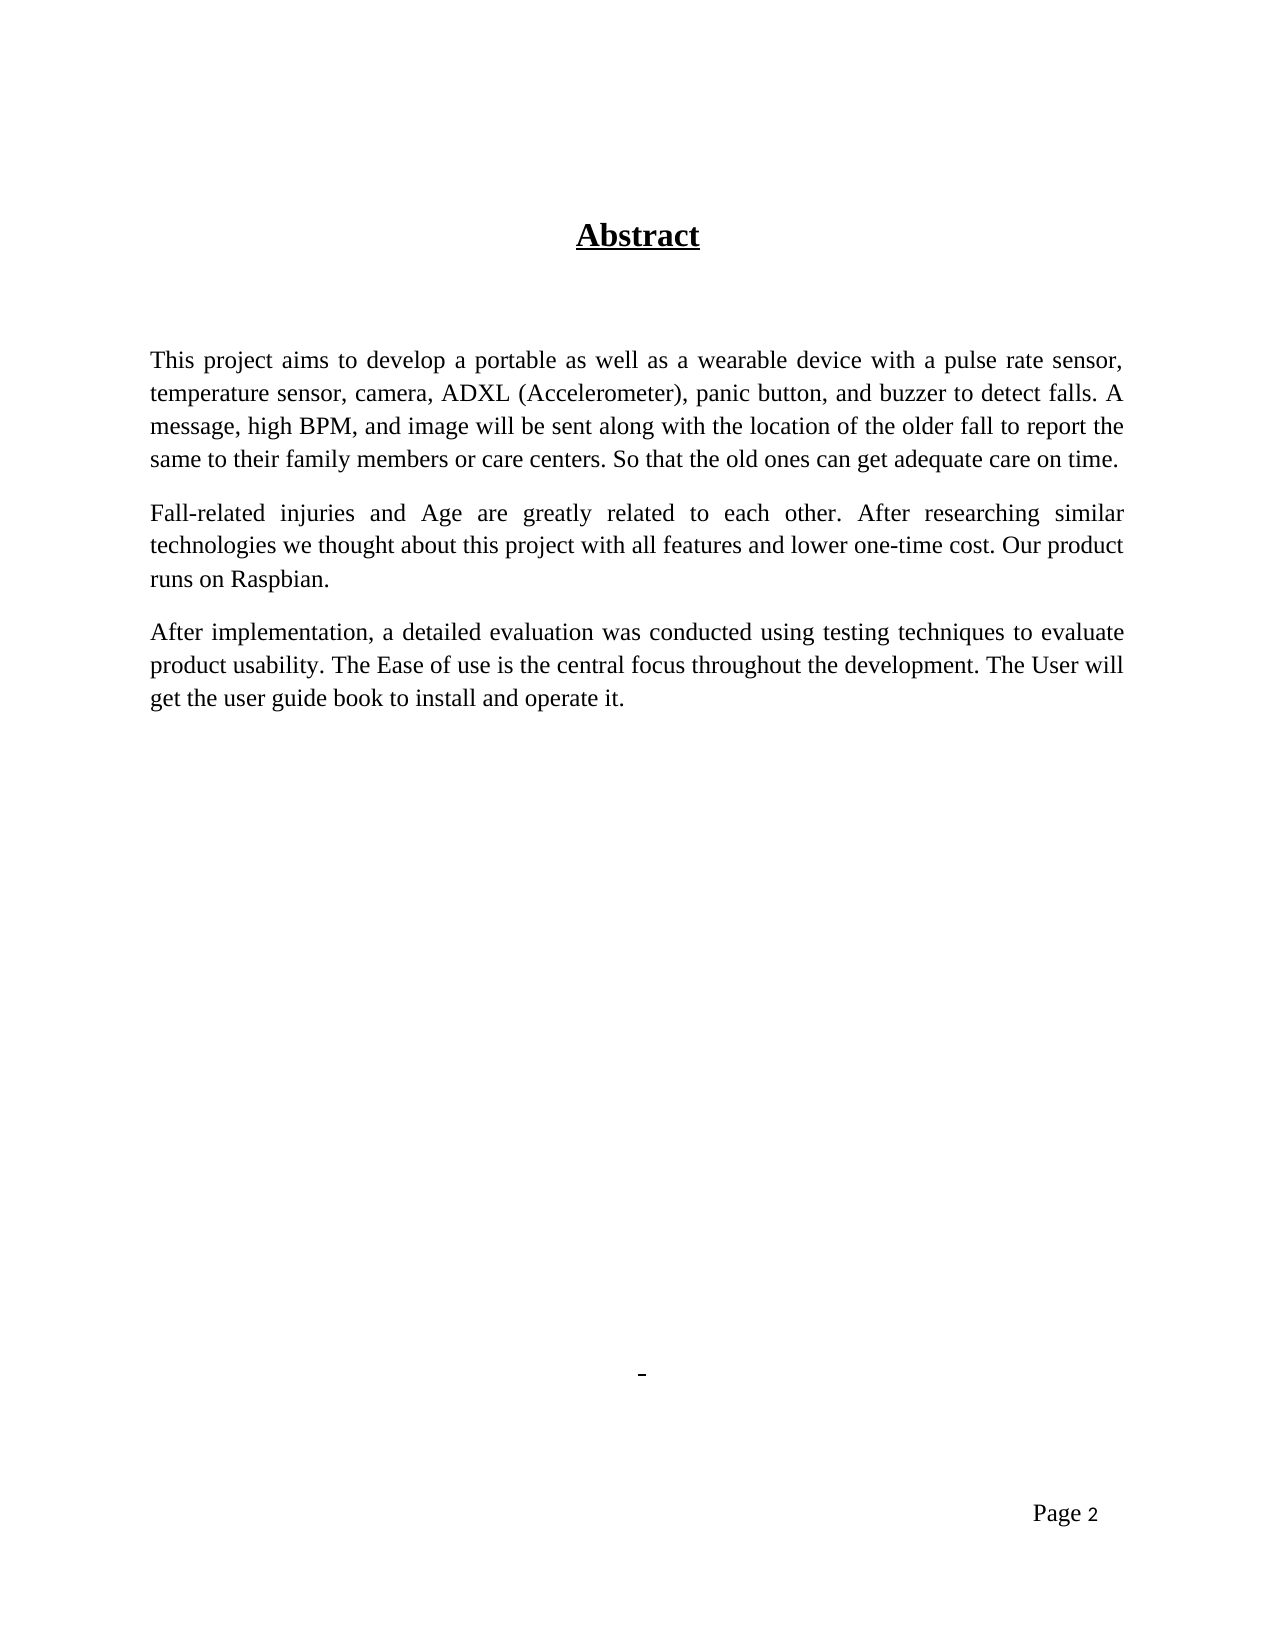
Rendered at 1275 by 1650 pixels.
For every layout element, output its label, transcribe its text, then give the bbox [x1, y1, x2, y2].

text This project aims to develop a portable as well as a wearable device with a pulse rate sensor, temperature sensor, camera, ADXL (Accelerometer), panic button, and buzzer to detect falls. A message, high BPM, and image will be sent along with the location of the older fall to report the same to their family members or care centers. So that the old ones can get adequate care on time. [150, 345, 1125, 472]
text Abstract [150, 215, 1125, 253]
text After implementation, a detailed evaluation was conducted using testing techniques to evaluate product usability. The Ease of use is the central focus throughout the development. The User will get the user guide book to install and operate it. [150, 617, 1125, 712]
text Fall-related injuries and Age are greatly related to each other. After researching similar technologies we thought about this project with all features and lower one-time cost. Our product runs on Raspbian. [150, 498, 1125, 592]
